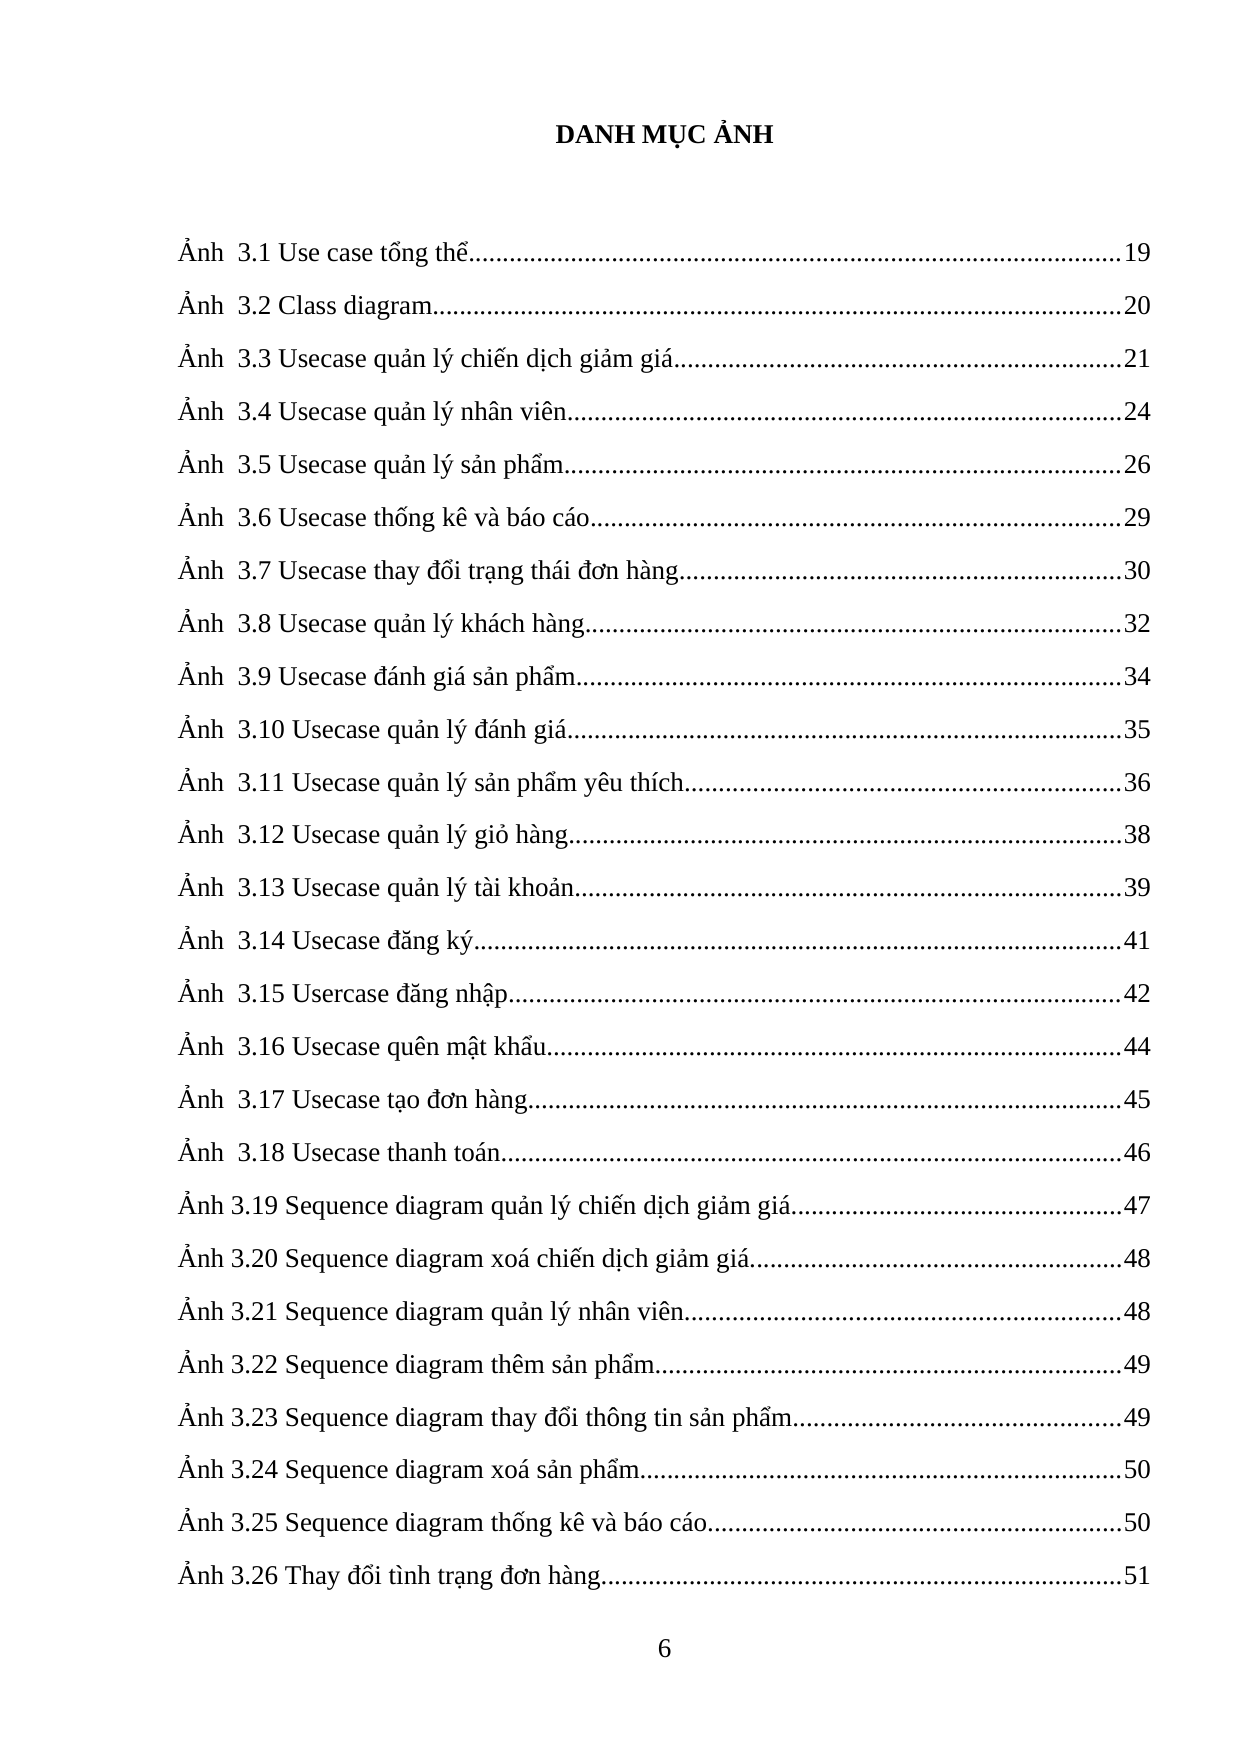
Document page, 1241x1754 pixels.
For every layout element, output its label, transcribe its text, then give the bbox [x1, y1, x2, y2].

text Ảnh 3.1 Use case tổng thể 19 [177, 236, 1152, 268]
text Ảnh 3.9 Usecase đánh giá sản phẩm 34 [177, 660, 1152, 691]
text Ảnh 3.15 Usercase đăng nhập 42 [177, 977, 1152, 1008]
text Ảnh 3.26 Thay đổi tình trạng đơn hàng. 51 [177, 1559, 1152, 1591]
text Ảnh 3.6 Usecase thống kê và báo cáo 29 [177, 501, 1152, 532]
text Ảnh 3.20 Sequence diagram xoá chiến dịch giảm giá. 48 [177, 1242, 1152, 1273]
text Ảnh 3.19 Sequence diagram quản lý chiến dịch giảm giá. 47 [177, 1189, 1152, 1220]
text Ảnh 3.18 Usecase thanh toán 46 [177, 1136, 1152, 1167]
text Ảnh 3.22 Sequence diagram thêm sản phẩm. 49 [177, 1348, 1152, 1379]
text Ảnh 3.25 Sequence diagram thống kê và báo cáo. 50 [177, 1506, 1152, 1538]
text Ảnh 3.11 Usecase quản lý sản phẩm yêu thích 36 [177, 766, 1152, 797]
text Ảnh 3.8 Usecase quản lý khách hàng 32 [177, 607, 1152, 638]
text Ảnh 3.16 Usecase quên mật khẩu 44 [177, 1030, 1152, 1061]
subtitle DANH MỤC ẢNH [177, 118, 1152, 149]
text Ảnh 3.5 Usecase quản lý sản phẩm 26 [177, 448, 1152, 479]
text Ảnh 3.13 Usecase quản lý tài khoản 39 [177, 871, 1152, 903]
text Ảnh 3.7 Usecase thay đổi trạng thái đơn hàng 30 [177, 554, 1152, 585]
text Ảnh 3.10 Usecase quản lý đánh giá 35 [177, 713, 1152, 744]
text Ảnh 3.21 Sequence diagram quản lý nhân viên. 48 [177, 1295, 1152, 1326]
text Ảnh 3.4 Usecase quản lý nhân viên 24 [177, 395, 1152, 426]
text Ảnh 3.24 Sequence diagram xoá sản phẩm. 50 [177, 1453, 1152, 1485]
text Ảnh 3.2 Class diagram 20 [177, 289, 1152, 321]
text Ảnh 3.3 Usecase quản lý chiến dịch giảm giá 21 [177, 342, 1152, 373]
text Ảnh 3.12 Usecase quản lý giỏ hàng 38 [177, 818, 1152, 850]
text Ảnh 3.23 Sequence diagram thay đổi thông tin sản phẩm. 49 [177, 1401, 1152, 1432]
text Ảnh 3.14 Usecase đăng ký 41 [177, 924, 1152, 956]
text Ảnh 3.17 Usecase tạo đơn hàng 45 [177, 1083, 1152, 1114]
